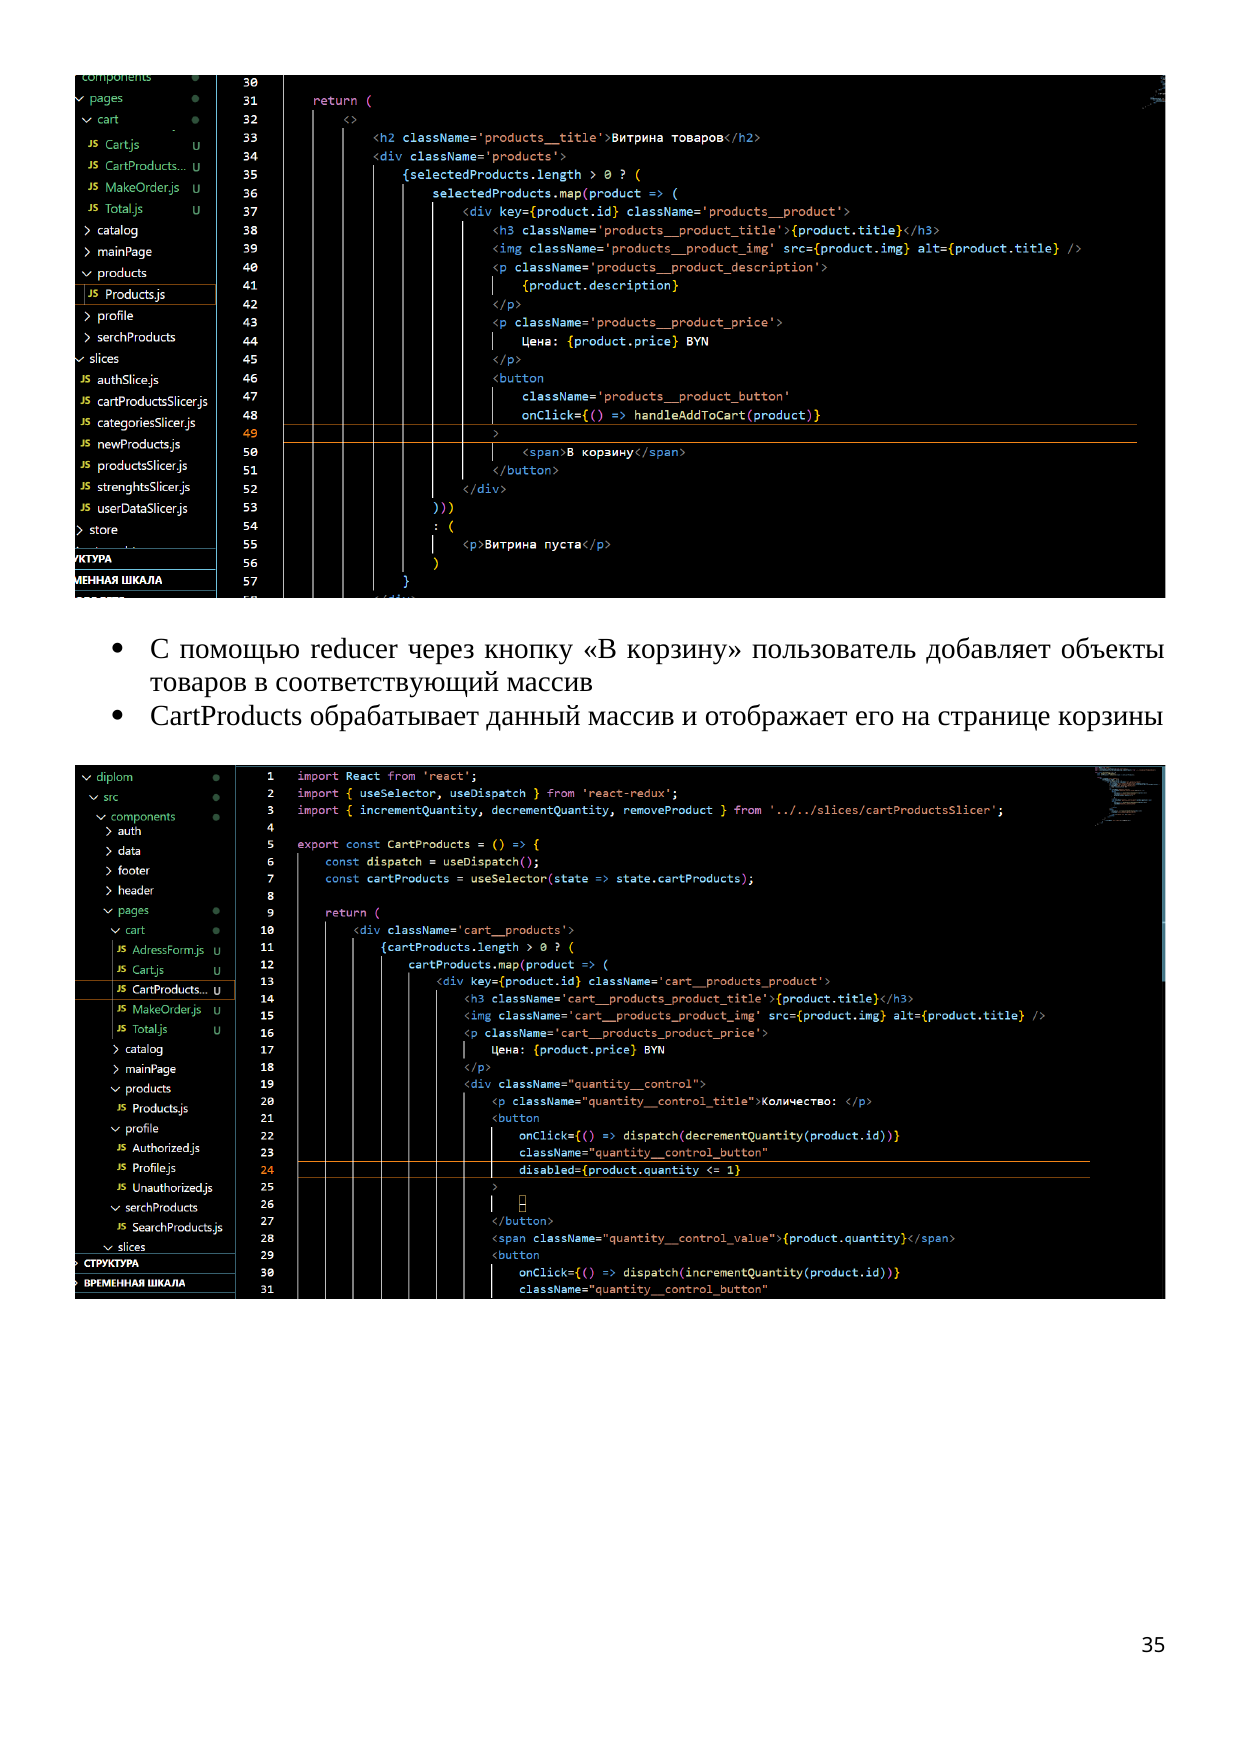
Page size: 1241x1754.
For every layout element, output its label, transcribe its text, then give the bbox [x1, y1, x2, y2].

list С помощью reducer через кнопку «В корзину» пользователь добавляет объекты товаров в соответствующий массив [112, 631, 1165, 698]
picture [75, 765, 1166, 1299]
picture [75, 75, 1166, 598]
list CartProduсts обрабатывает данный массив и отображает его на странице корзины [112, 698, 1165, 732]
